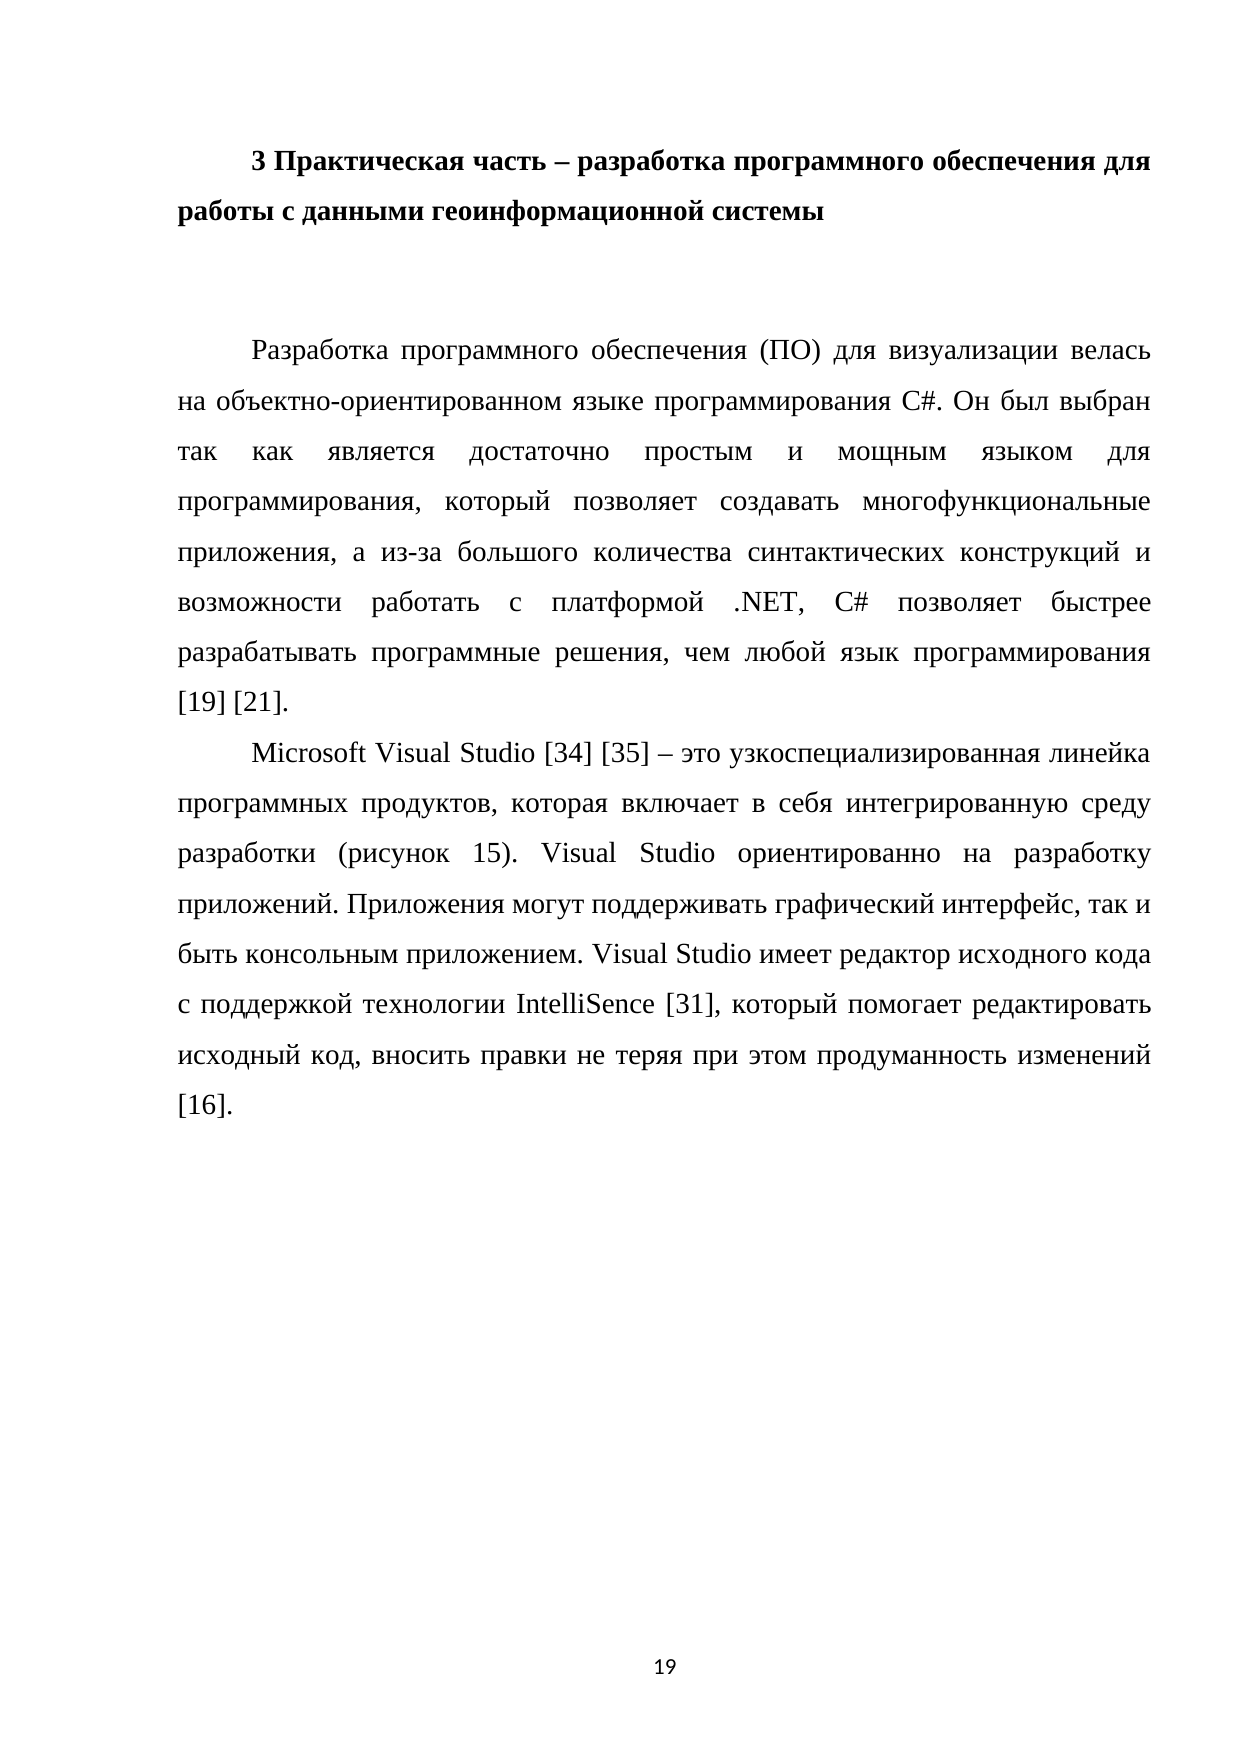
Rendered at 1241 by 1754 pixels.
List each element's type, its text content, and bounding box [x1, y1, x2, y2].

subtitle 3 Практическая часть – разработка программного обеспечения для работы с данными геоинформационной системы [177, 143, 1152, 227]
text Разработка программного обеспечения (ПО) для визуализации велась на объектно-ориентированном языке программирования С#. Он был выбран так как является достаточно простым и мощным языком для программирования, который позволяет создавать многофункциональные приложения, а из-за большого количества синтактических конструкций и возможности работать с платформой .NET, С# позволяет быстрее разрабатывать программные решения, чем любой язык программирования [19] [21]. [177, 332, 1152, 718]
text Microsoft Visual Studio [34] [35] – это узкоспециализированная линейка программных продуктов, которая включает в себя интегрированную среду разработки (рисунок 15). Visual Studio ориентированно на разработку приложений. Приложения могут поддерживать графический интерфейс, так и быть консольным приложением. Visual Studio имеет редактор исходного кода с поддержкой технологии IntelliSence [31], который помогает редактировать исходный код, вносить правки не теряя при этом продуманность изменений [16]. [177, 735, 1152, 1121]
